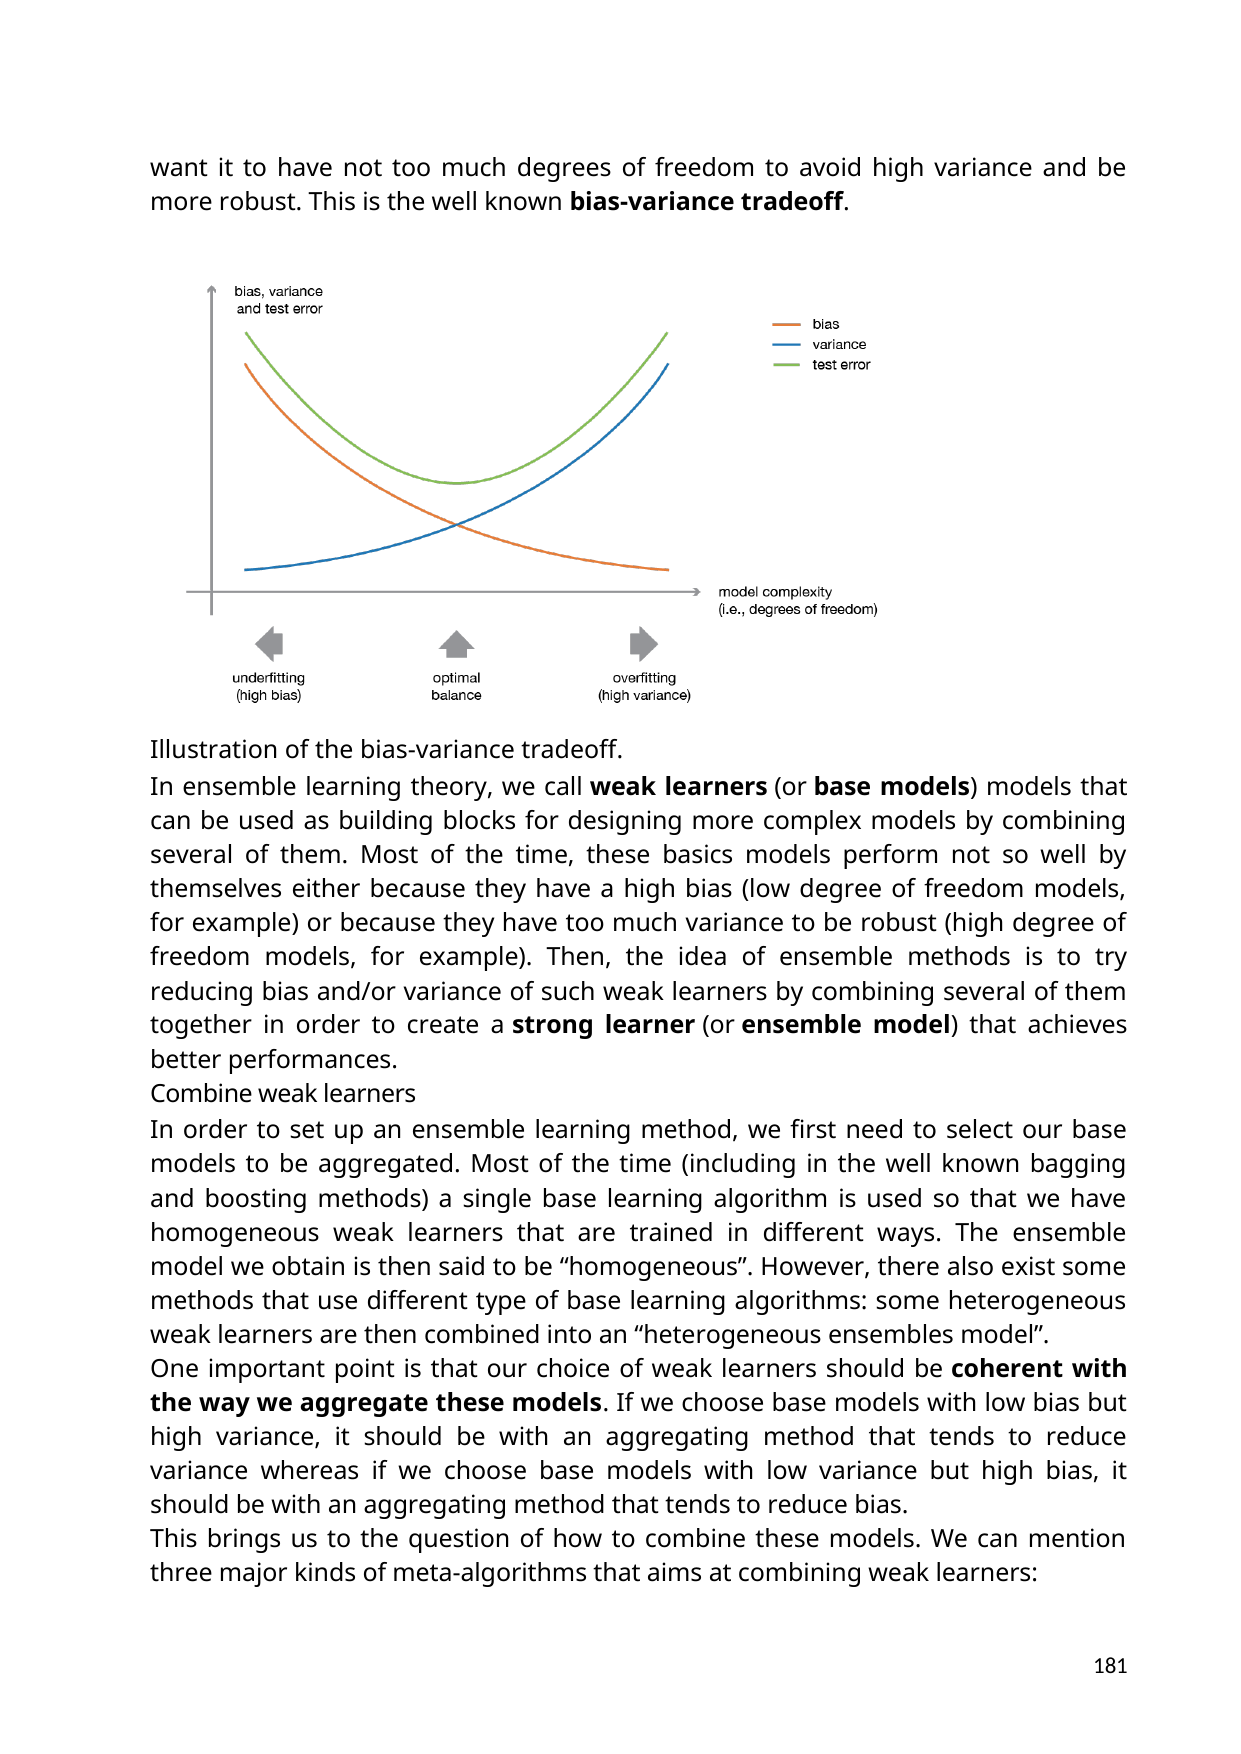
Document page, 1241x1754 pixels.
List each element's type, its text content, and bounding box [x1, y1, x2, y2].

text This brings us to the question of how to combine these models. We can mention three major kinds of meta-algorithms that aims at combining weak learners: [150, 1521, 1128, 1589]
text One important point is that our choice of weak learners should be coherent with the way we aggregate these models. If we choose base models with low bias but high variance, it should be with an aggregating method that tends to reduce variance whereas if we choose base models with low variance but high bias, it should be with an aggregating method that tends to reduce bias. [150, 1351, 1128, 1521]
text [150, 150, 1128, 218]
text Illustration of the bias-variance tradeoff. [150, 732, 1128, 766]
picture [150, 255, 901, 730]
subtitle Combine weak learners [150, 1075, 1128, 1109]
text In ensemble learning theory, we call weak learners (or base models) models that can be used as building blocks for designing more complex models by combining several of them. Most of the time, these basics models perform not so well by themselves either because they have a high bias (low degree of freedom models, for example) or because they have too much variance to be robust (high degree of freedom models, for example). Then, the idea of ensemble methods is to try reducing bias and/or variance of such weak learners by combining several of them together in order to create a strong learner (or ensemble model) that achieves better performances. [150, 769, 1128, 1075]
text In order to set up an ensemble learning method, we first need to select our base models to be aggregated. Most of the time (including in the well known bagging and boosting methods) a single base learning algorithm is used so that we have homogeneous weak learners that are trained in different ways. The ensemble model we obtain is then said to be “homogeneous”. However, there also exist some methods that use different type of base learning algorithms: some heterogeneous weak learners are then combined into an “heterogeneous ensembles model”. [150, 1112, 1128, 1351]
